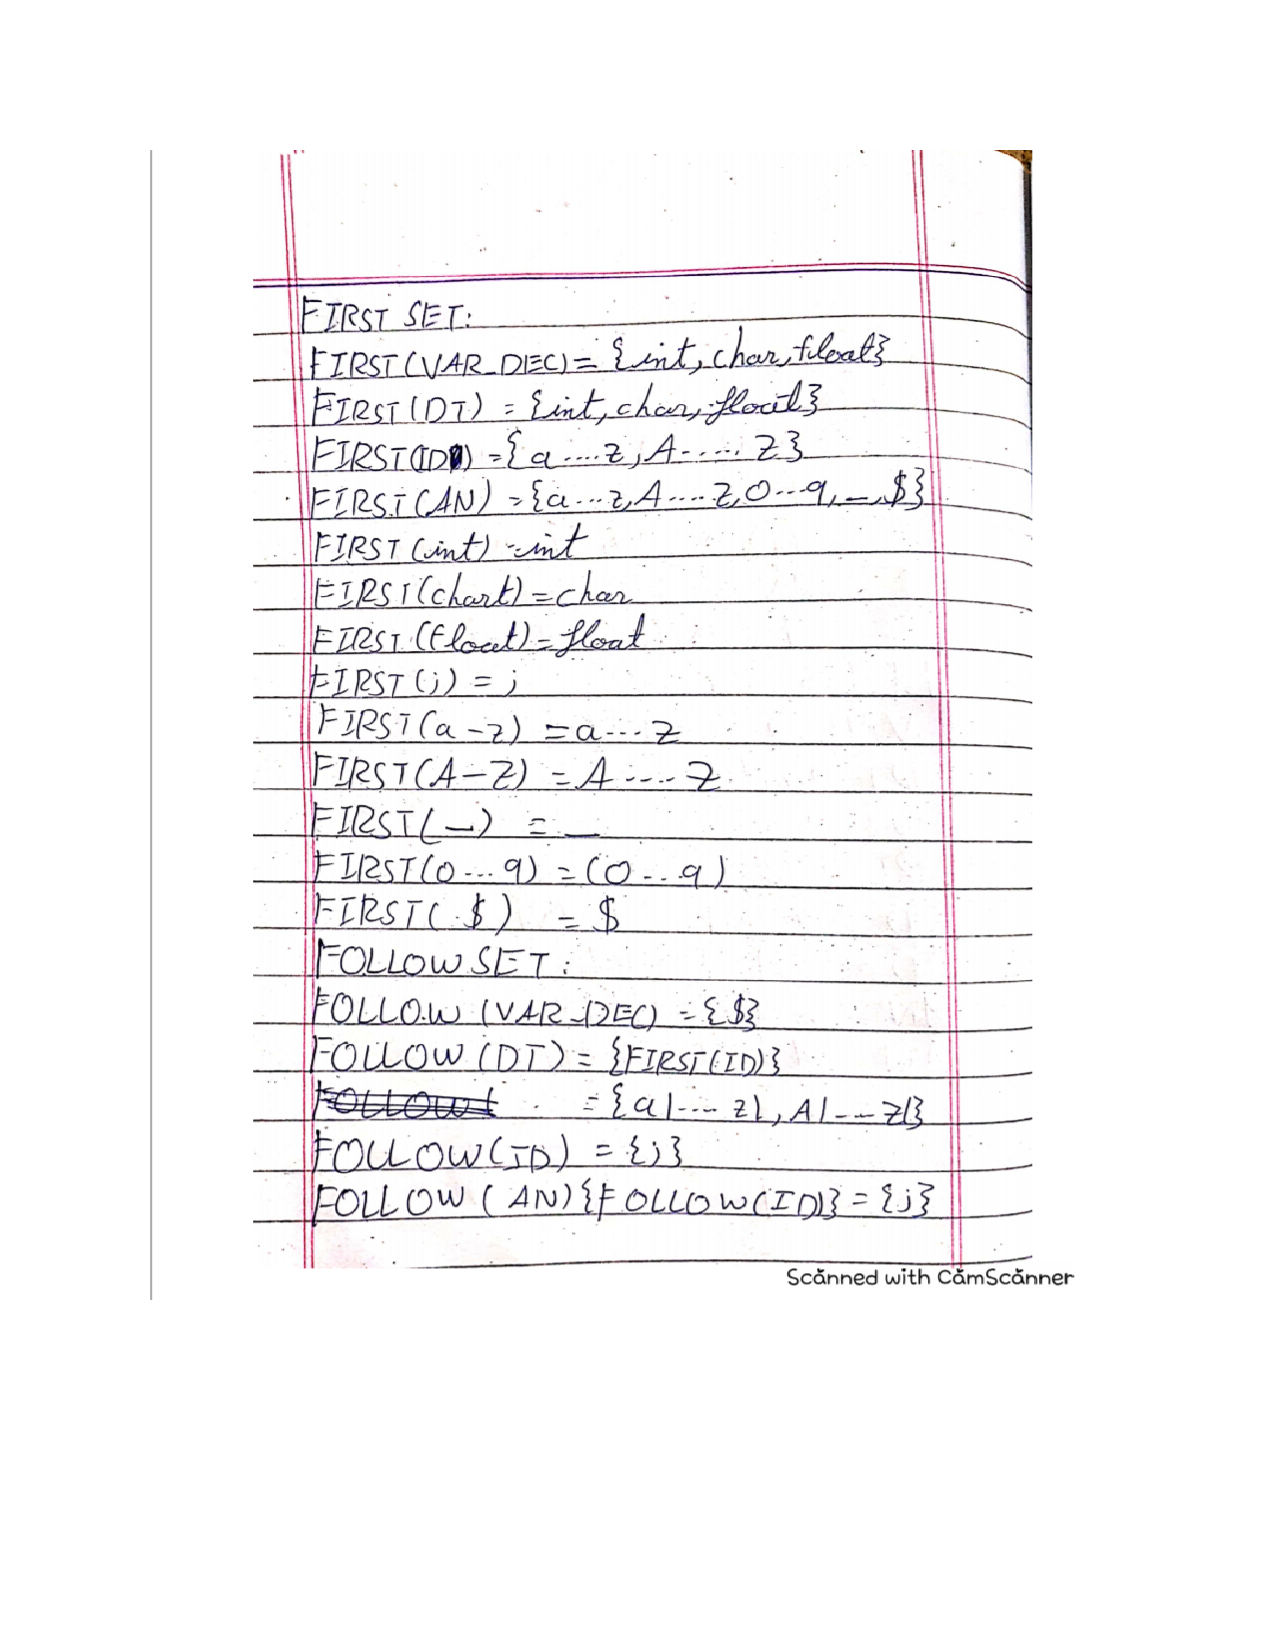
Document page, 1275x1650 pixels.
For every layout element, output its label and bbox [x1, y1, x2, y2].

picture [150, 150, 1130, 1300]
